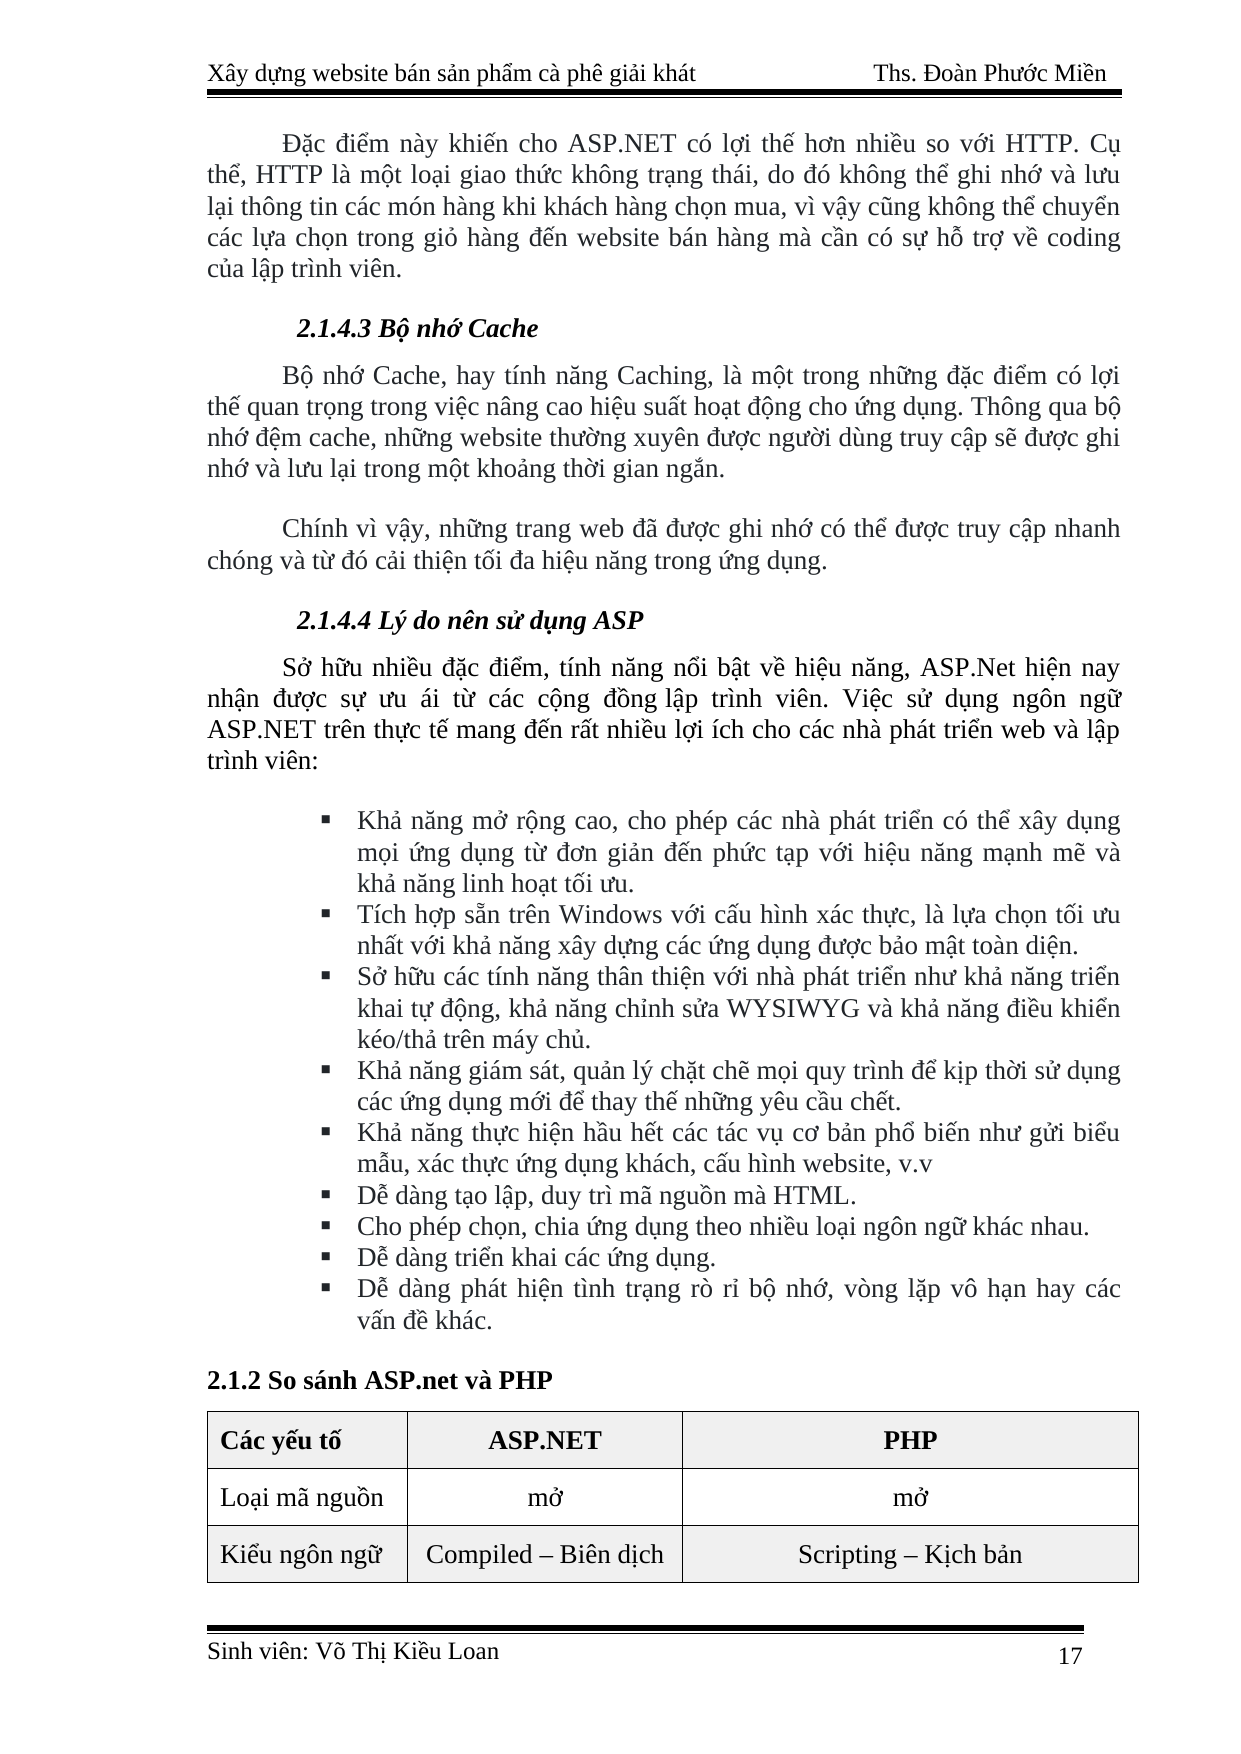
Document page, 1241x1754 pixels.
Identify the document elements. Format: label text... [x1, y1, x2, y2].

table_cell Scripting – Kịch bản [683, 1526, 1138, 1582]
list Tích hợp sẵn trên Windows với cấu hình xác thực, là lựa chọn tối ưu nhất với khả năng xây dựng các ứng dụng được bảo mật toàn diện. [319, 898, 1122, 960]
table_header PHP [683, 1412, 1138, 1468]
table_header ASP.NET [408, 1412, 682, 1468]
list Dễ dàng triển khai các ứng dụng. [319, 1241, 1122, 1272]
list Dễ dàng tạo lập, duy trì mã nguồn mà HTML. [319, 1179, 1122, 1210]
list Khả năng thực hiện hầu hết các tác vụ cơ bản phổ biến như gửi biểu mẫu, xác thực ứng dụng khách, cấu hình website, v.v [319, 1116, 1122, 1179]
list Cho phép chọn, chia ứng dụng theo nhiều loại ngôn ngữ khác nhau. [319, 1210, 1122, 1241]
list Khả năng mở rộng cao, cho phép các nhà phát triển có thể xây dụng mọi ứng dụng từ đơn giản đến phức tạp với hiệu năng mạnh mẽ và khả năng linh hoạt tối ưu. [319, 804, 1122, 898]
list Sở hữu các tính năng thân thiện với nhà phát triển như khả năng triển khai tự động, khả năng chỉnh sửa WYSIWYG và khả năng điều khiển kéo/thả trên máy chủ. [319, 960, 1122, 1054]
table_header Các yếu tố [208, 1412, 407, 1468]
table_cell Loại mã nguồn [208, 1469, 407, 1525]
subtitle 2.1.2 So sánh ASP.net và PHP [207, 1364, 1122, 1395]
table_cell Compiled – Biên dịch [408, 1526, 682, 1582]
list Khả năng giám sát, quản lý chặt chẽ mọi quy trình để kịp thời sử dụng các ứng dụng mới để thay thế những yêu cầu chết. [319, 1054, 1122, 1116]
table_cell mở [683, 1469, 1138, 1525]
text Bộ nhớ Cache, hay tính năng Caching, là một trong những đặc điểm có lợi thế quan trọng trong việc nâng cao hiệu suất hoạt động cho ứng dụng. Thông qua bộ nhớ đệm cache, những website thường xuyên được người dùng truy cập sẽ được ghi nhớ và lưu lại trong một khoảng thời gian ngắn. [207, 359, 1122, 483]
subtitle 2.1.4.3 Bộ nhớ Cache [297, 312, 1122, 343]
table_cell Kiểu ngôn ngữ [208, 1526, 407, 1582]
text Sở hữu nhiều đặc điểm, tính năng nổi bật về hiệu năng, ASP.Net hiện nay nhận được sự ưu ái từ các cộng đồng lập trình viên. Việc sử dụng ngôn ngữ ASP.NET trên thực tế mang đến rất nhiều lợi ích cho các nhà phát triển web và lập trình viên: [207, 651, 1122, 775]
table_cell mở [408, 1469, 682, 1525]
list Dễ dàng phát hiện tình trạng rò rỉ bộ nhớ, vòng lặp vô hạn hay các vấn đề khác. [319, 1272, 1122, 1335]
subtitle 2.1.4.4 Lý do nên sử dụng ASP [297, 604, 1122, 635]
text Chính vì vậy, những trang web đã được ghi nhớ có thể được truy cập nhanh chóng và từ đó cải thiện tối đa hiệu năng trong ứng dụng. [207, 513, 1122, 575]
text Đặc điểm này khiến cho ASP.NET có lợi thế hơn nhiều so với HTTP. Cụ thể, HTTP là một loại giao thức không trạng thái, do đó không thể ghi nhớ và lưu lại thông tin các món hàng khi khách hàng chọn mua, vì vậy cũng không thể chuyển các lựa chọn trong giỏ hàng đến website bán hàng mà cần có sự hỗ trợ về coding của lập trình viên. [207, 127, 1122, 283]
